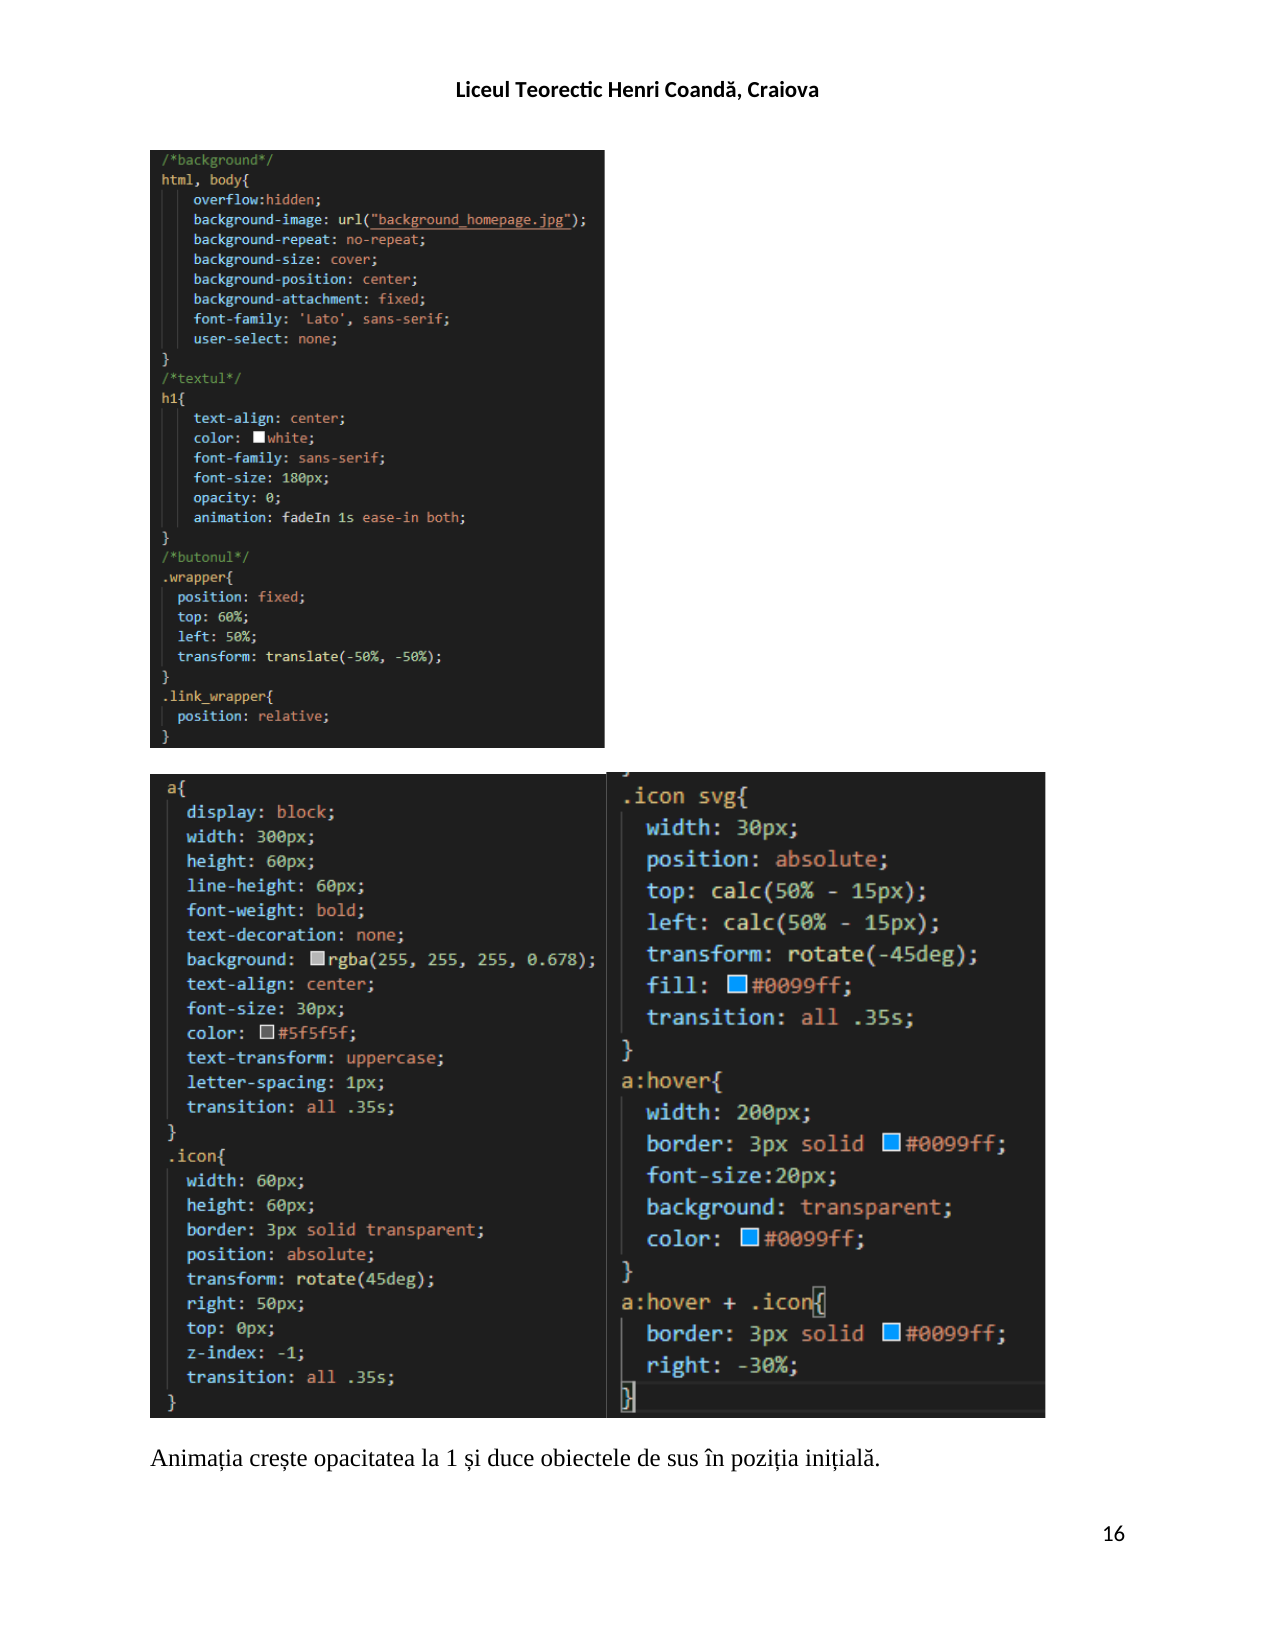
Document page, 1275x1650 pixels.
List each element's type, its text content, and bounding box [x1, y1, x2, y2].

picture [150, 772, 1046, 1418]
picture [150, 150, 605, 748]
text Animația crește opacitatea la 1 și duce obiectele de sus în poziția inițială. [150, 1443, 1125, 1472]
